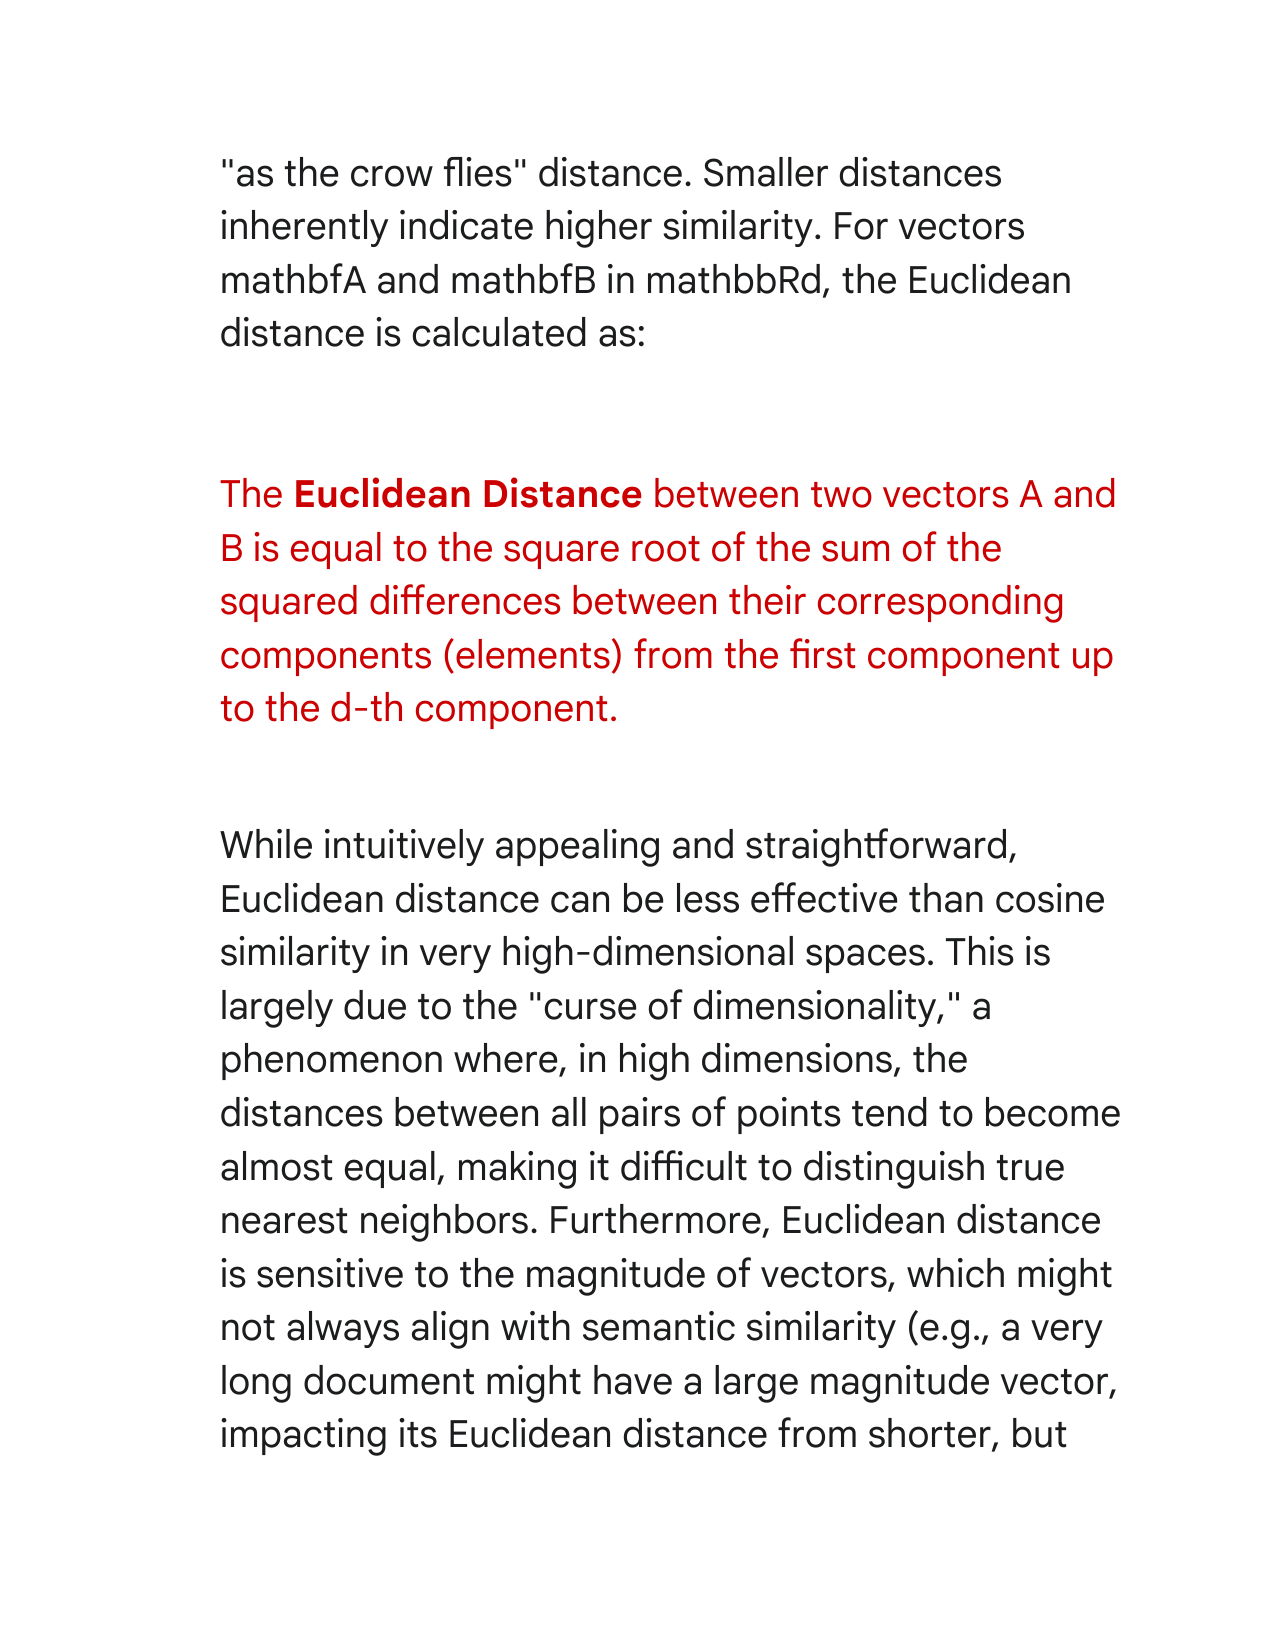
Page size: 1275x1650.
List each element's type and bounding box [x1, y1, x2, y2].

list [182, 150, 1125, 1458]
